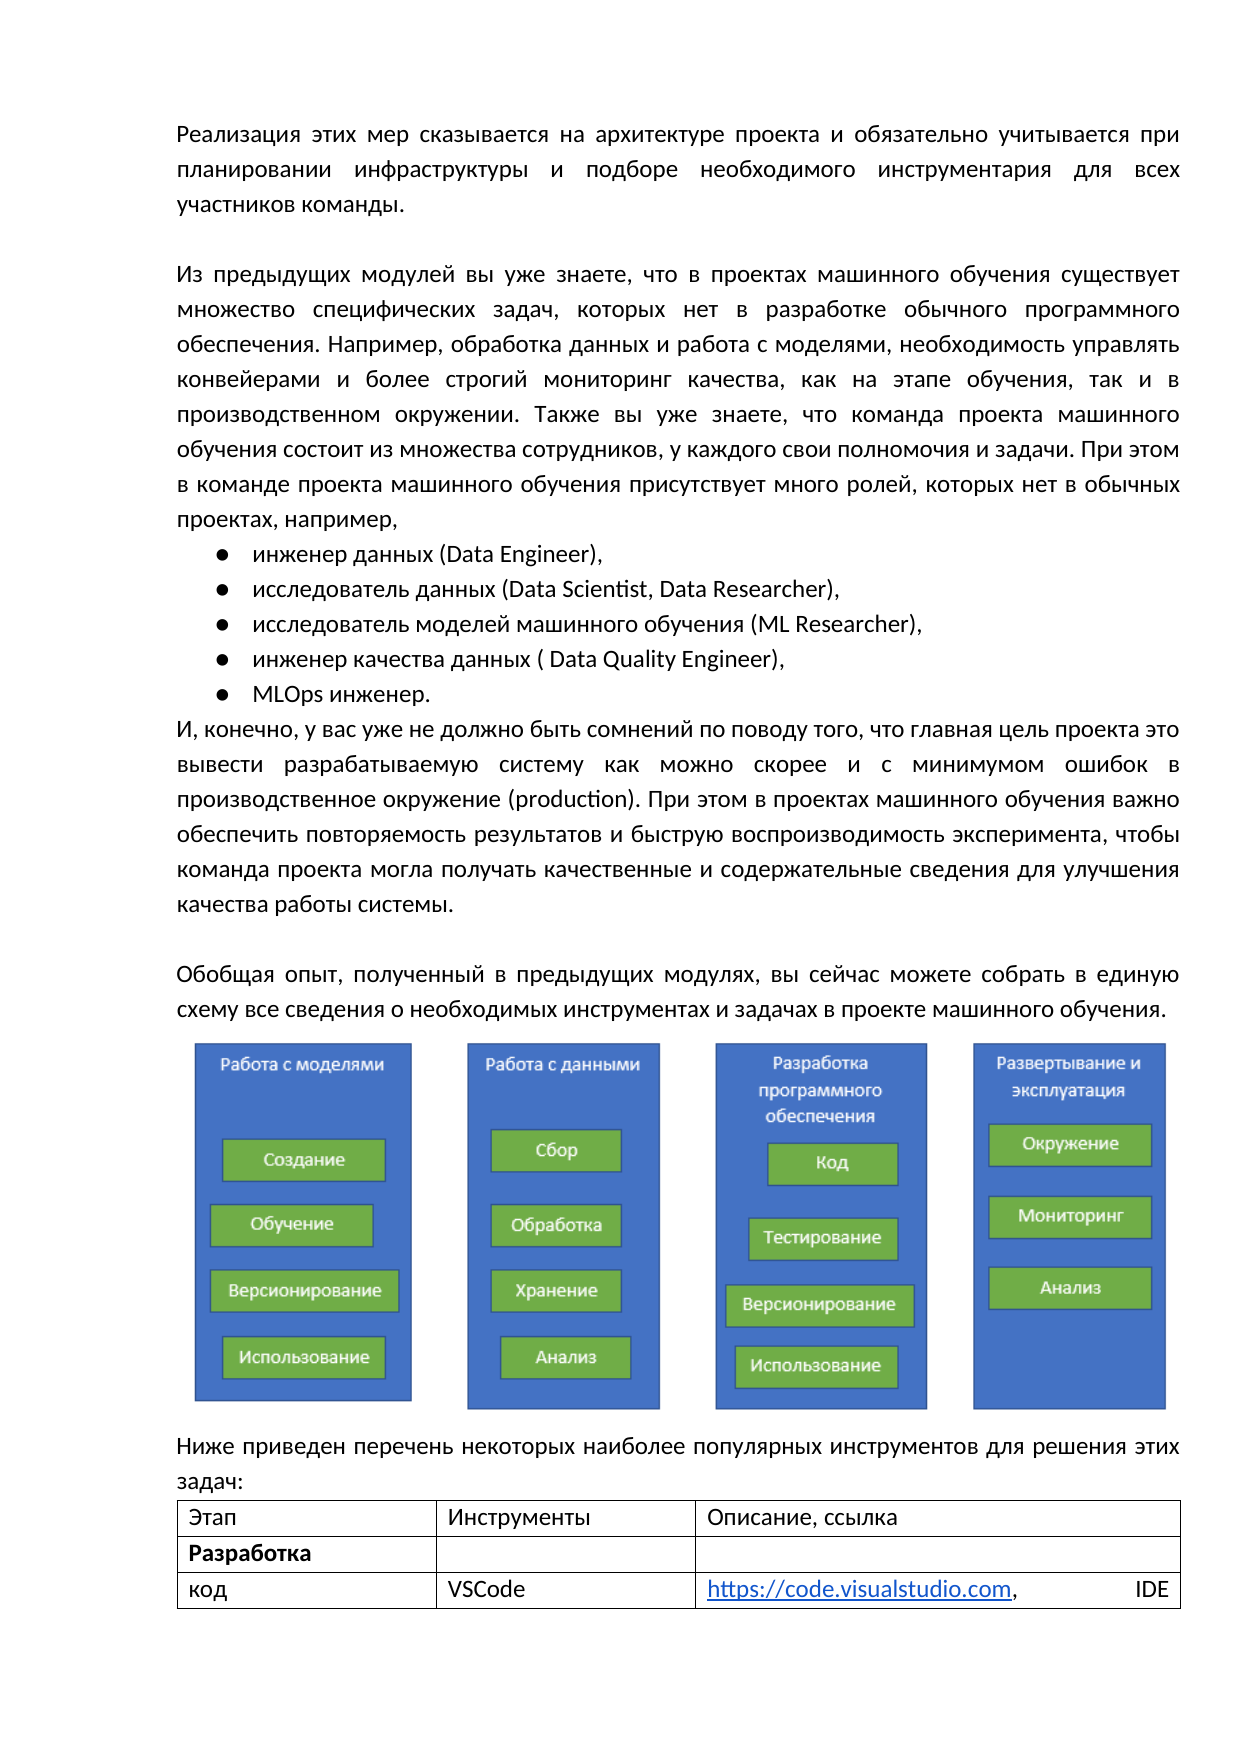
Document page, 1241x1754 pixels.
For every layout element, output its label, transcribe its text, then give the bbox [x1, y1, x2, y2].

table_cell код [178, 1573, 436, 1608]
table_cell [696, 1537, 1180, 1572]
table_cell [696, 1573, 1180, 1608]
table_cell VSCode [437, 1573, 695, 1608]
list исследователь моделей машинного обучения (ML Researcher), [214, 608, 1181, 638]
text Реализация этих мер сказывается на архитектуре проекта и обязательно учитывается при планировании инфраструктуры и подборе необходимого инструментария для всех участников команды. [176, 118, 1181, 218]
table_cell Разработка [178, 1537, 436, 1572]
text Ниже приведен перечень некоторых наиболее популярных инструментов для решения этих задач: [176, 1430, 1181, 1496]
table_header Описание, ссылка [696, 1501, 1180, 1536]
table_header Инструменты [437, 1501, 695, 1536]
picture [176, 1028, 1180, 1426]
list инженер качества данных ( Data Quality Engineer), [214, 643, 1181, 673]
table_header Этап [178, 1501, 436, 1536]
list инженер данных (Data Engineer), [214, 538, 1181, 568]
list исследователь данных (Data Scientist, Data Researcher), [214, 573, 1181, 603]
text Из предыдущих модулей вы уже знаете, что в проектах машинного обучения существует множество специфических задач, которых нет в разработке обычного программного обеспечения. Например, обработка данных и работа с моделями, необходимость управлять конвейерами и более строгий мониторинг качества, как на этапе обучения, так и в производственном окружении. Также вы уже знаете, что команда проекта машинного обучения состоит из множества сотрудников, у каждого свои полномочия и задачи. При этом в команде проекта машинного обучения присутствует много ролей, которых нет в обычных проектах, например, [176, 258, 1181, 533]
table_cell [437, 1537, 695, 1572]
text И, конечно, у вас уже не должно быть сомнений по поводу того, что главная цель проекта это вывести разрабатываемую систему как можно скорее и с минимумом ошибок в производственное окружение (production). При этом в проектах машинного обучения важно обеспечить повторяемость результатов и быструю воспроизводимость эксперимента, чтобы команда проекта могла получать качественные и содержательные сведения для улучшения качества работы системы. [176, 713, 1181, 918]
text Обобщая опыт, полученный в предыдущих модулях, вы сейчас можете собрать в единую схему все сведения о необходимых инструментах и задачах в проекте машинного обучения. [176, 958, 1181, 1023]
list MLOps инженер. [214, 678, 1181, 708]
